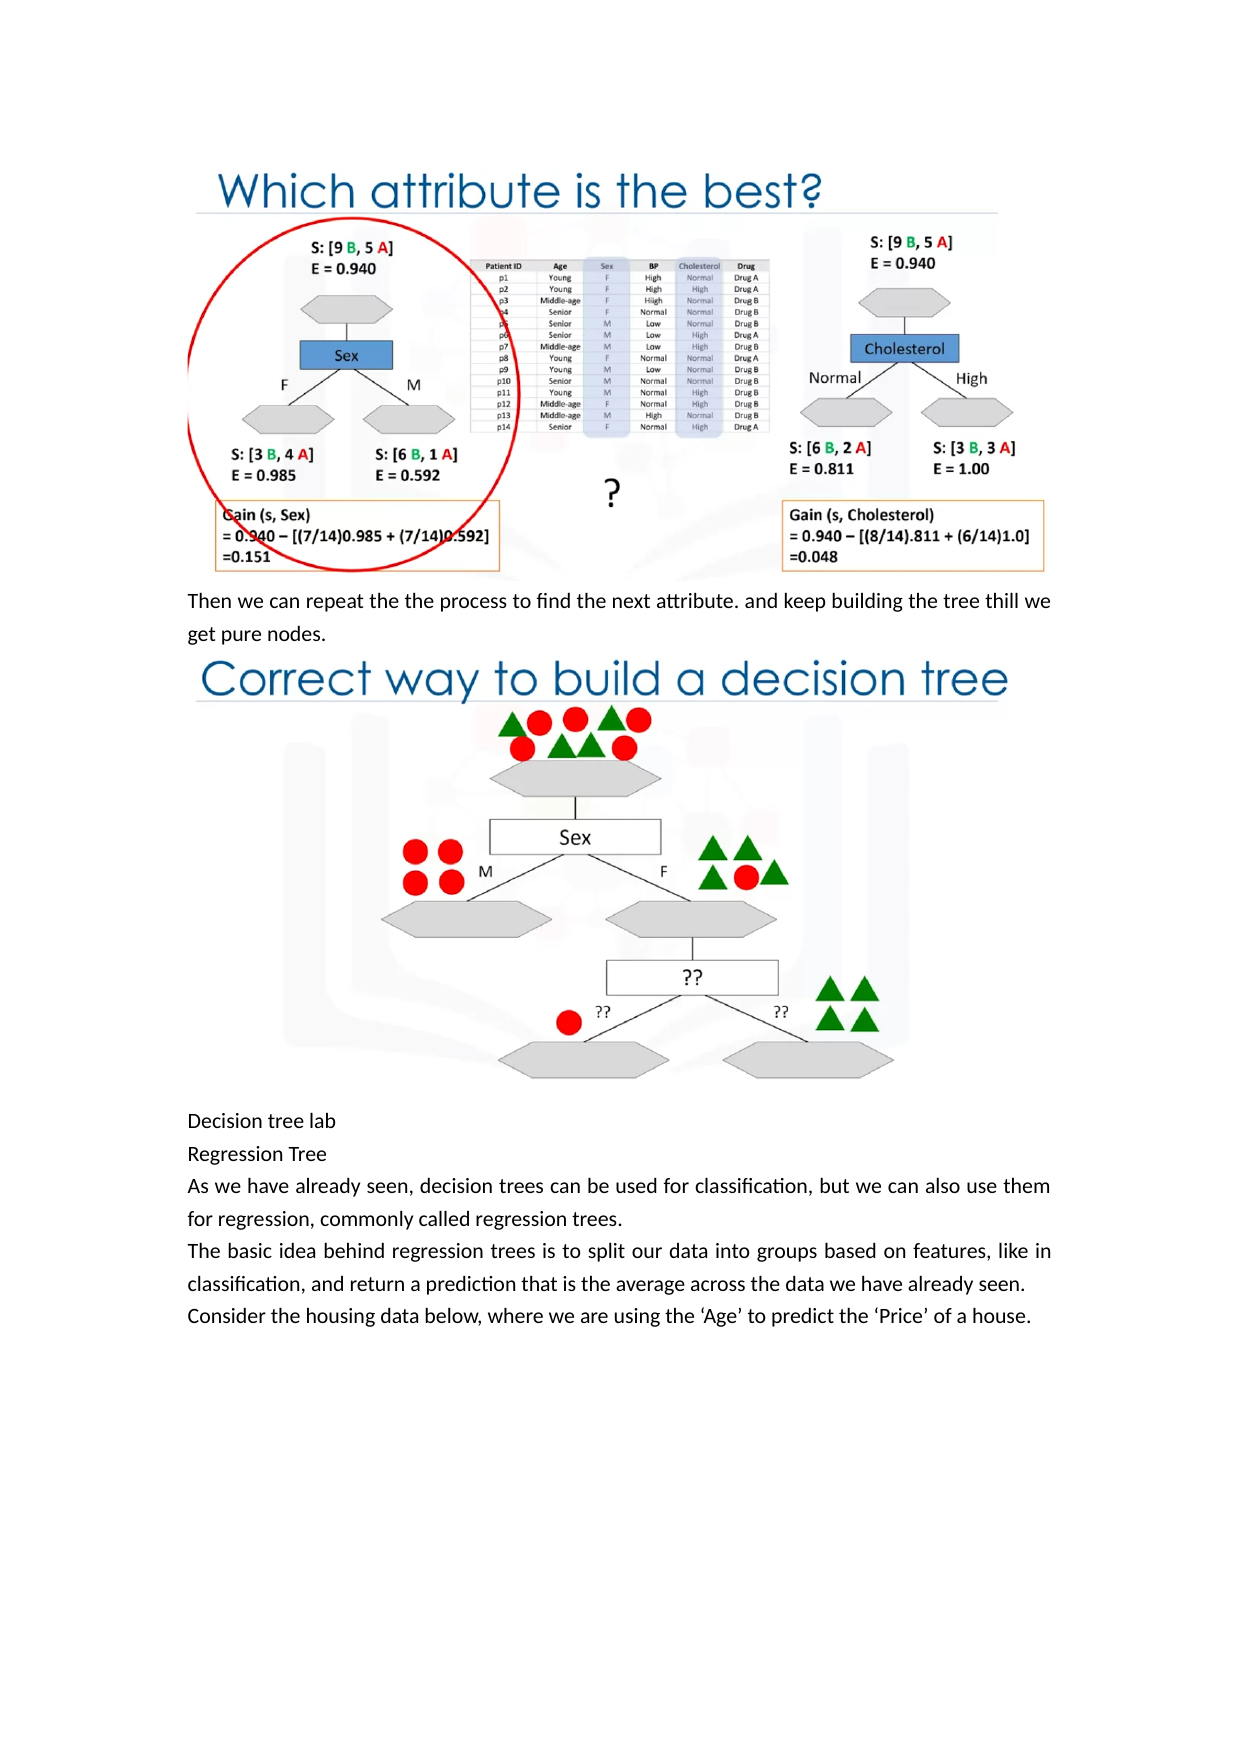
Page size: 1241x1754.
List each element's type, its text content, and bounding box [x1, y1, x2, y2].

text The basic idea behind regression trees is to split our data into groups based on features, like in classification, and return a prediction that is the average across the data we have already seen. [187, 1234, 1053, 1299]
picture [187, 162, 1053, 581]
text As we have already seen, decision trees can be used for classification, but we can also use them for regression, commonly called regression trees. [187, 1169, 1053, 1234]
text Decision tree lab [187, 1104, 1053, 1137]
text Regression Tree [187, 1137, 1053, 1169]
text Then we can repeat the the process to find the next attribute. and keep building the tree thill we get pure nodes. [187, 584, 1053, 649]
text Consider the housing data below, where we are using the ‘Age’ to predict the ‘Price’ of a house. [187, 1299, 1053, 1332]
picture [187, 649, 1053, 1084]
